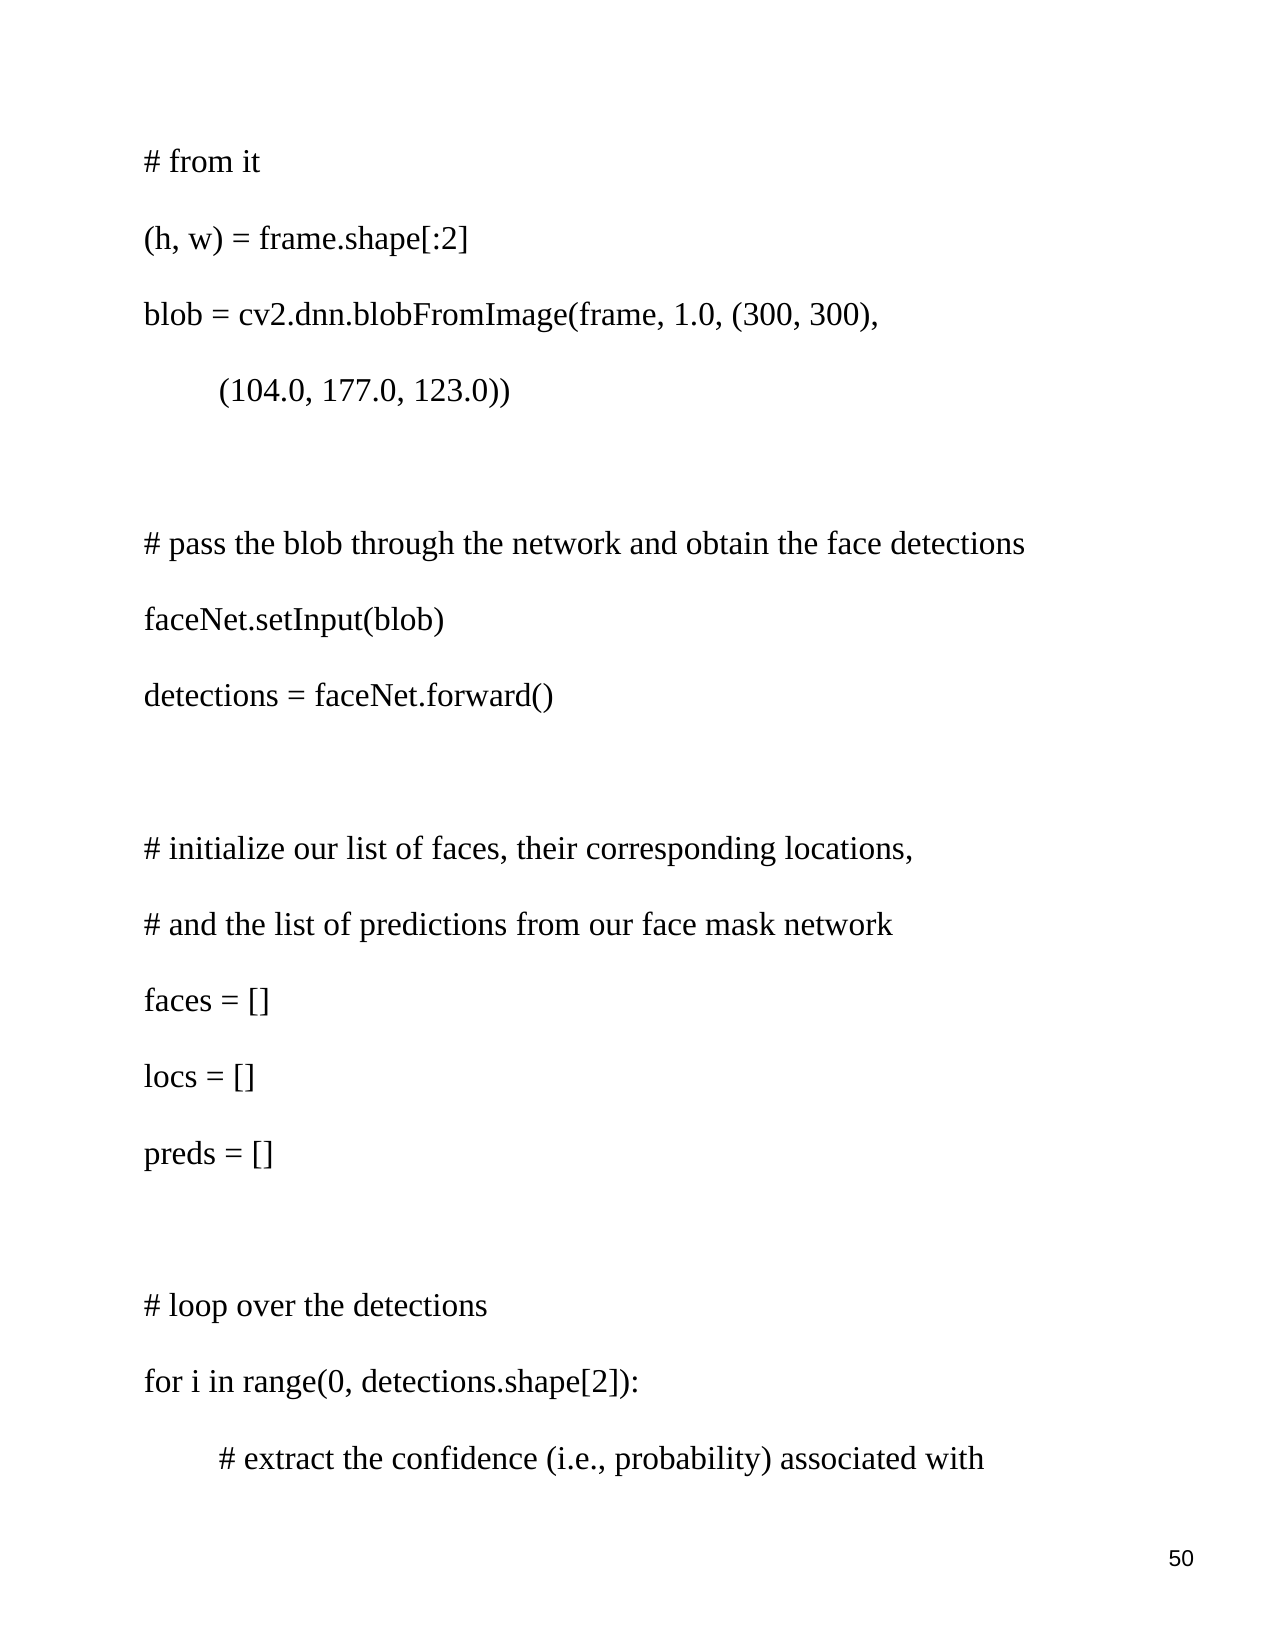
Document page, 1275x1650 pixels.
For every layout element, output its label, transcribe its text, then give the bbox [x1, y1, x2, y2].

text preds = [] [69, 1133, 1155, 1171]
text (104.0, 177.0, 123.0)) [69, 370, 1155, 409]
text detections = faceNet.forward() [69, 675, 1155, 714]
text # from it [69, 142, 1155, 180]
text # pass the blob through the network and obtain the face detections [69, 523, 1155, 561]
text # extract the confidence (i.e., probability) associated with [69, 1438, 1155, 1476]
text blob = cv2.dnn.blobFromImage(frame, 1.0, (300, 300), [69, 294, 1155, 332]
text # and the list of predictions from our face mask network [69, 904, 1155, 942]
text (h, w) = frame.shape[:2] [69, 218, 1155, 256]
text for i in range(0, detections.shape[2]): [69, 1362, 1155, 1400]
text faces = [] [69, 980, 1155, 1019]
text # loop over the detections [69, 1285, 1155, 1324]
text # initialize our list of faces, their corresponding locations, [69, 828, 1155, 866]
text faceNet.setInput(blob) [69, 599, 1155, 637]
text locs = [] [69, 1057, 1155, 1095]
